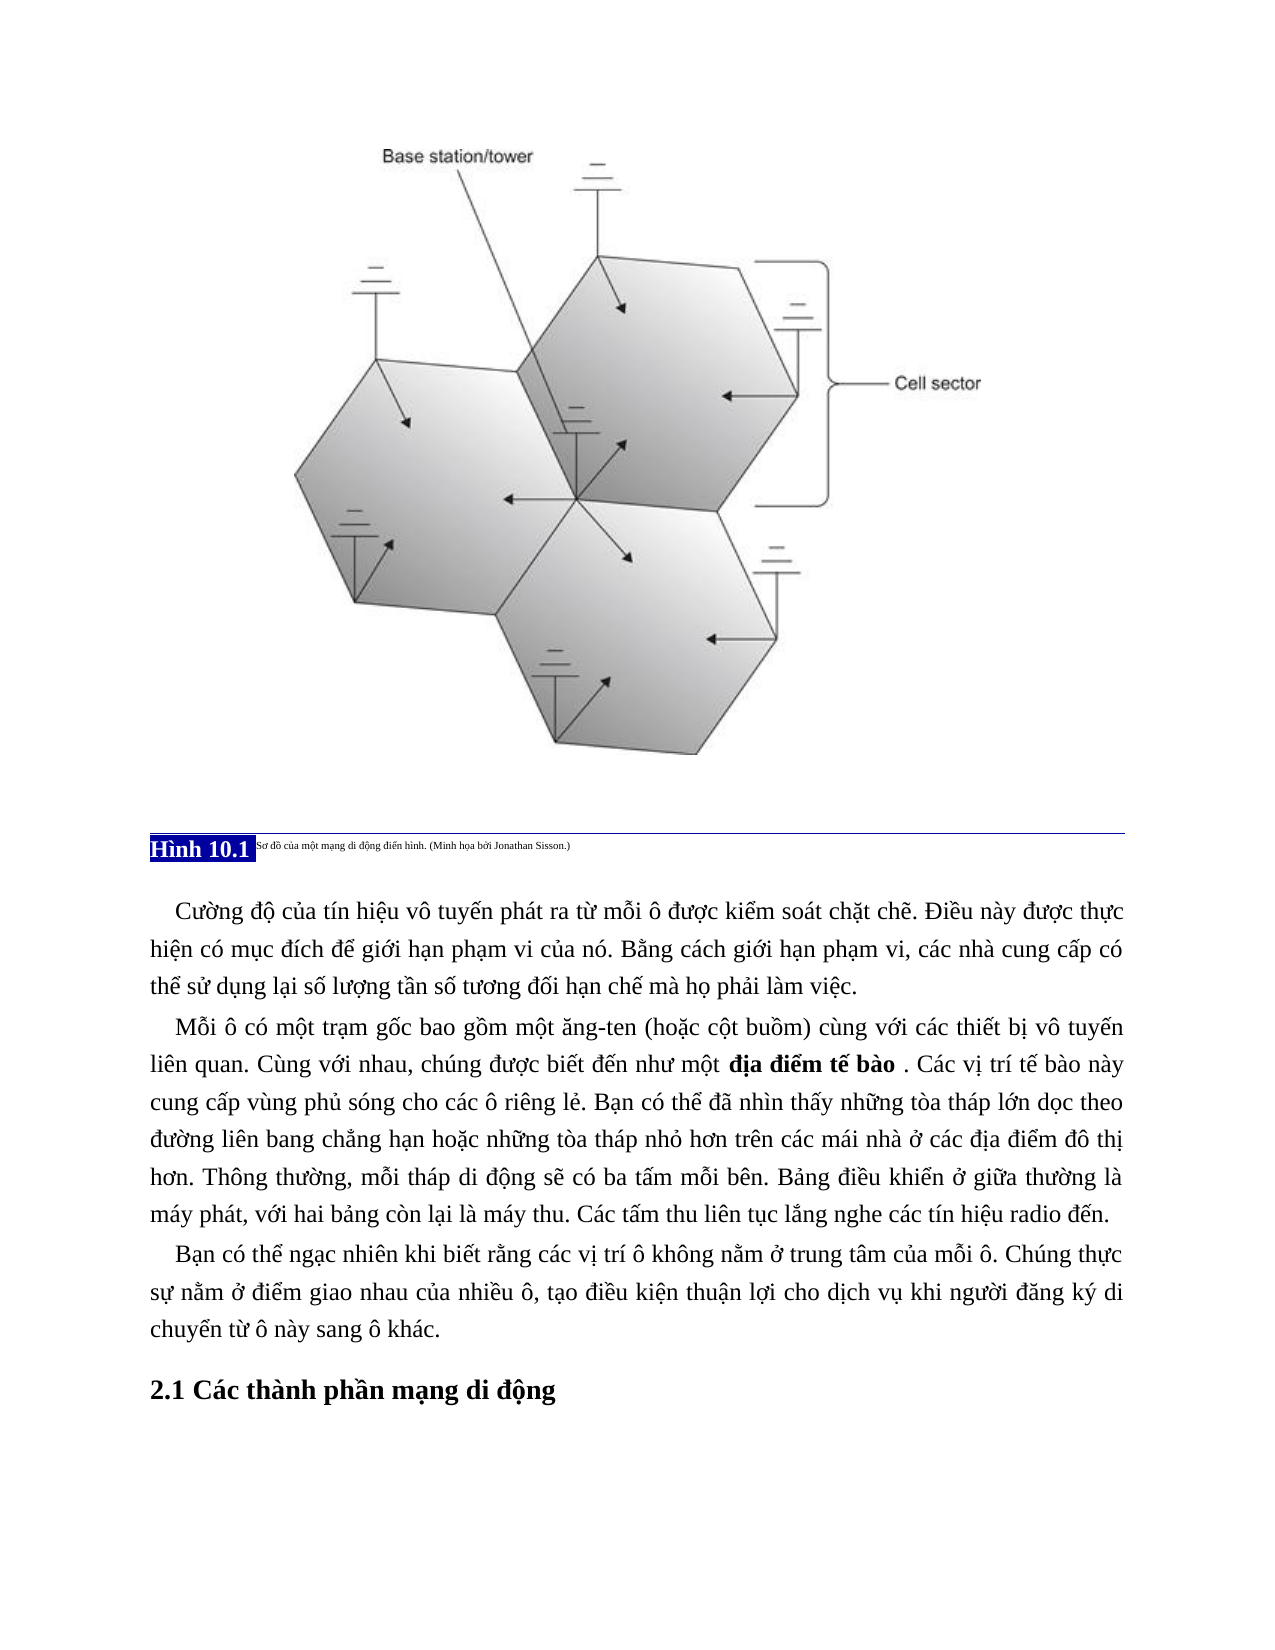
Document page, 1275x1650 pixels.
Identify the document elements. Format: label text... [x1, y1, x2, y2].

text Mỗi ô có một trạm gốc bao gồm một ăng-ten (hoặc cột buồm) cùng với các thiết bị vô tuyến liên quan. Cùng với nhau, chúng được biết đến như một địa điểm tế bào . Các vị trí tế bào này cung cấp vùng phủ sóng cho các ô riêng lẻ. Bạn có thể đã nhìn thấy những tòa tháp lớn dọc theo đường liên bang chẳng hạn hoặc những tòa tháp nhỏ hơn trên các mái nhà ở các địa điểm đô thị hơn. Thông thường, mỗi tháp di động sẽ có ba tấm mỗi bên. Bảng điều khiển ở giữa thường là máy phát, với hai bảng còn lại là máy thu. Các tấm thu liên tục lắng nghe các tín hiệu radio đến. [150, 1003, 1125, 1228]
text Hình 10.1 Sơ đồ của một mạng di động điển hình. (Minh họa bởi Jonathan Sisson.) [150, 834, 1125, 862]
text Bạn có thể ngạc nhiên khi biết rằng các vị trí ô không nằm ở trung tâm của mỗi ô. Chúng thực sự nằm ở điểm giao nhau của nhiều ô, tạo điều kiện thuận lợi cho dịch vụ khi người đăng ký di chuyển từ ô này sang ô khác. [150, 1231, 1125, 1343]
subtitle 2.1 Các thành phần mạng di động [150, 1368, 1125, 1406]
picture [294, 149, 981, 755]
text Cường độ của tín hiệu vô tuyến phát ra từ mỗi ô được kiểm soát chặt chẽ. Điều này được thực hiện có mục đích để giới hạn phạm vi của nó. Bằng cách giới hạn phạm vi, các nhà cung cấp có thể sử dụng lại số lượng tần số tương đối hạn chế mà họ phải làm việc. [150, 887, 1125, 1000]
